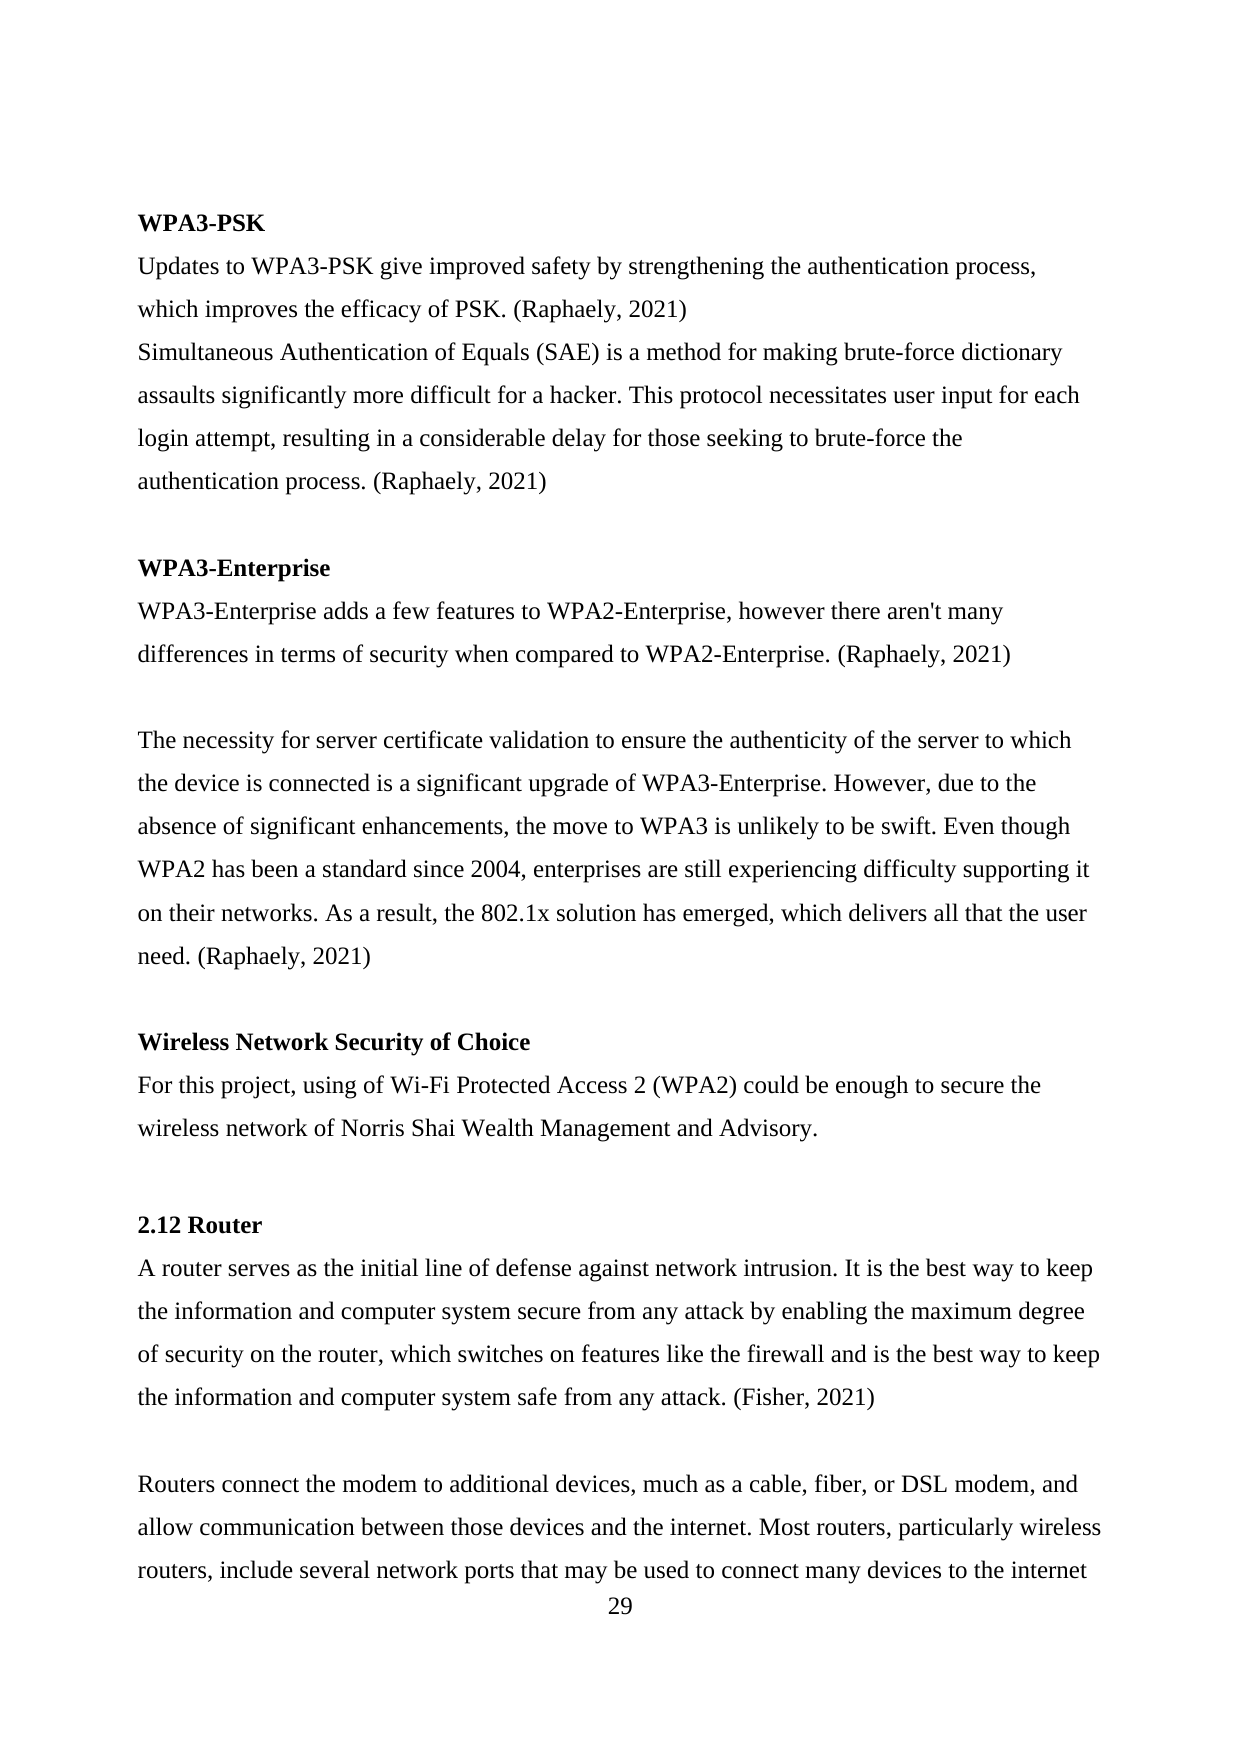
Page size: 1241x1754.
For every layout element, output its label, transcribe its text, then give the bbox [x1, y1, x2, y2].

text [137, 1469, 1103, 1584]
text A router serves as the initial line of defense against network intrusion. It is the best way to keep the information and computer system secure from any attack by enabling the maximum degree of security on the router, which switches on features like the firewall and is the best way to keep the information and computer system safe from any attack. [137, 1253, 1103, 1411]
text Updates to WPA3-PSK give improved safety by strengthening the authentication process, which improves the efficacy of PSK. [137, 251, 1103, 323]
text WPA3-Enterprise adds a few features to WPA2-Enterprise, however there aren't many differences in terms of security when compared to WPA2-Enterprise. [137, 596, 1103, 668]
text The necessity for server certificate validation to ensure the authenticity of the server to which the device is connected is a significant upgrade of WPA3-Enterprise. However, due to the absence of significant enhancements, the move to WPA3 is unlikely to be swift. Even though WPA2 has been a standard since 2004, enterprises are still experiencing difficulty supporting it on their networks. As a result, the 802.1x solution has emerged, which delivers all that the user need. [137, 725, 1103, 969]
text Simultaneous Authentication of Equals (SAE) is a method for making brute-force dictionary assaults significantly more difficult for a hacker. This protocol necessitates user input for each login attempt, resulting in a considerable delay for those seeking to brute-force the authentication process. [137, 337, 1103, 495]
text Wireless Network Security of Choice [137, 1027, 1103, 1056]
text For this project, using of Wi-Fi Protected Access 2 (WPA2) could be enough to secure the wireless network of Norris Shai Wealth Management and Advisory. [137, 1070, 1103, 1142]
text WPA3-PSK [137, 208, 1103, 236]
text WPA3-Enterprise [137, 553, 1103, 581]
subtitle 2.12 Router [137, 1210, 918, 1239]
